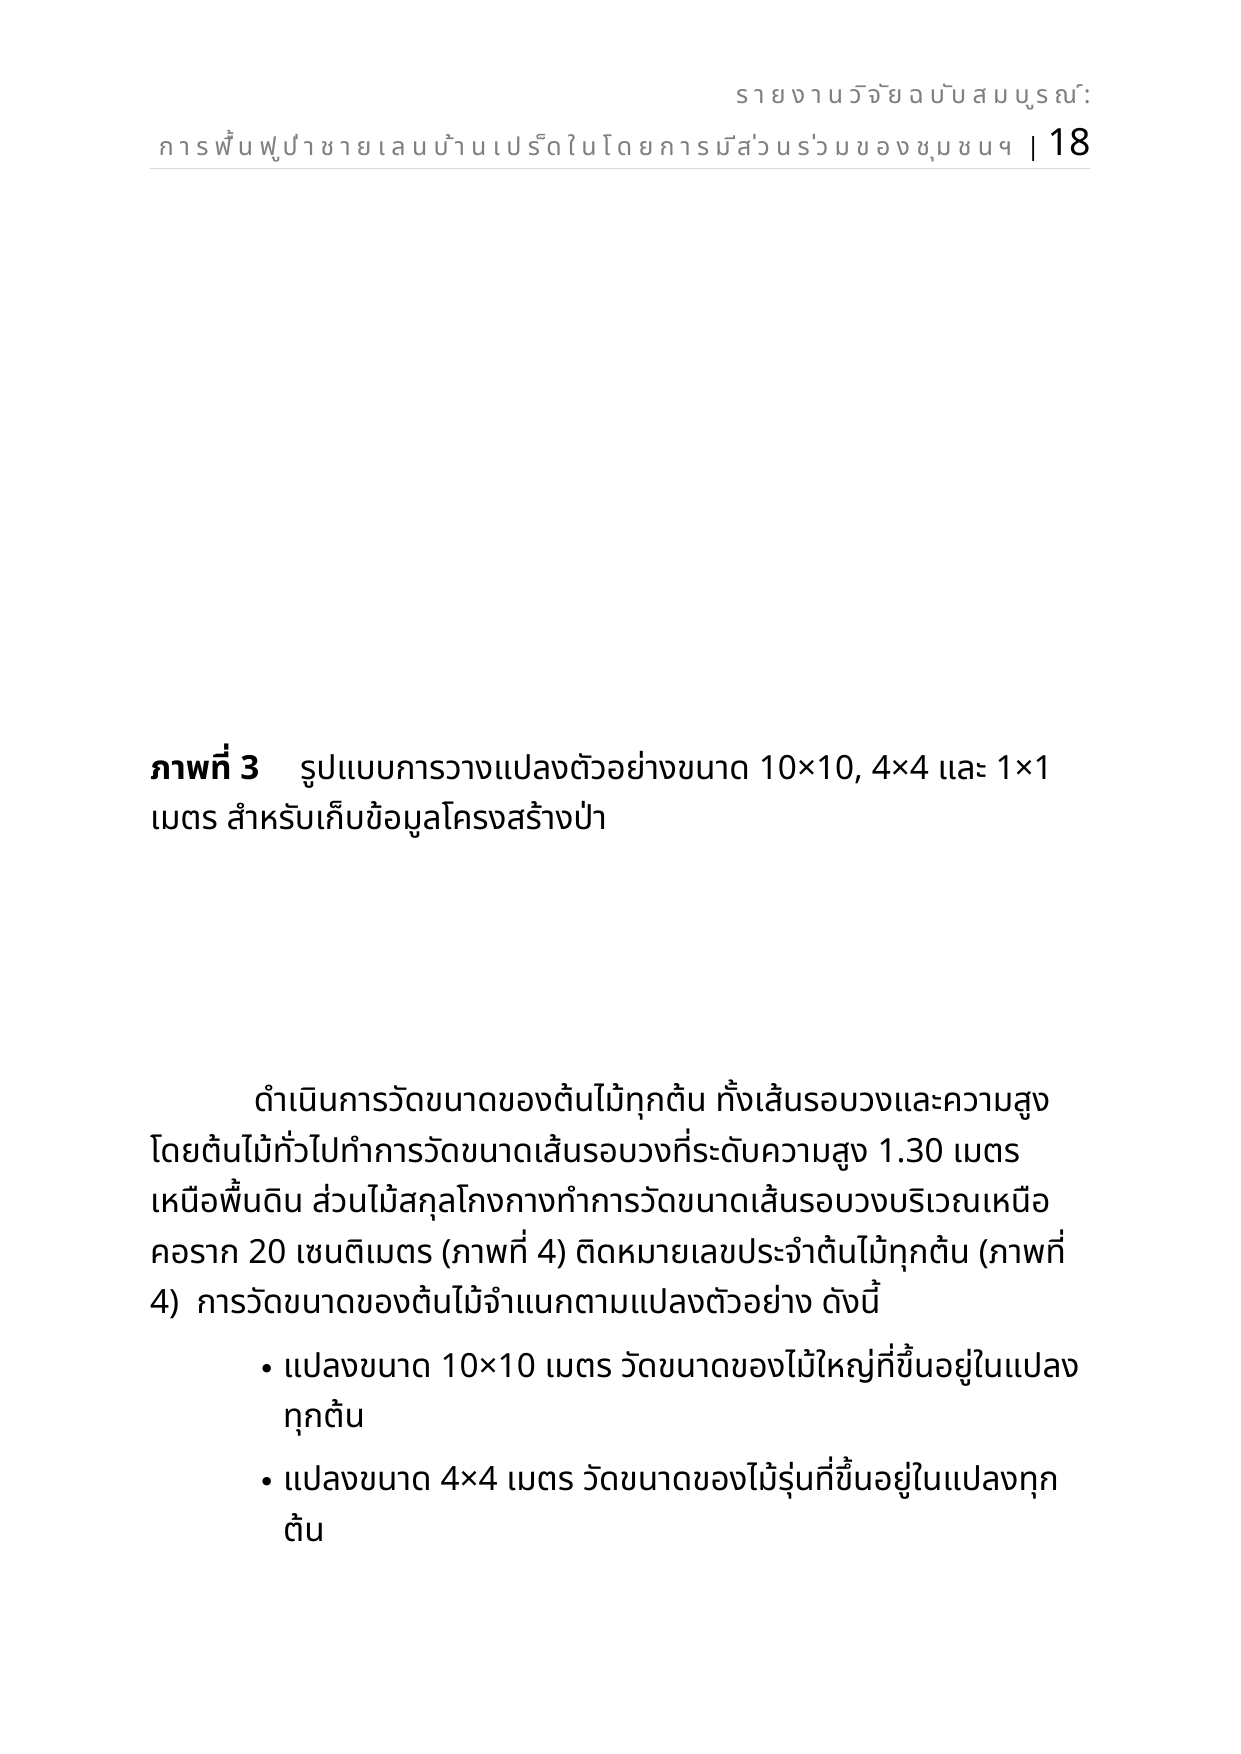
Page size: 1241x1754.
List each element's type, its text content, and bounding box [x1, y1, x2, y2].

list แปลงขนาด 10×10 เมตร วัดขนาดของไม้ใหญ่ที่ขึ้นอยู่ในแปลงทุกต้น [262, 1341, 1090, 1442]
list แปลงขนาด 4×4 เมตร วัดขนาดของไม้รุ่นที่ขึ้นอยู่ในแปลงทุกต้น [262, 1455, 1090, 1556]
text ภาพที่ 3 รูปแบบการวางแปลงตัวอย่างขนาด 10×10, 4×4 และ 1×1 เมตร สำหรับเก็บข้อมูลโครงสร้างป่า [150, 743, 1090, 844]
text ดำเนินการวัดขนาดของต้นไม้ทุกต้น ทั้งเส้นรอบวงและความสูง โดยต้นไม้ทั่วไปทำการวัดขนาดเส้นรอบวงที่ระดับความสูง 1.30 เมตร เหนือพื้นดิน ส่วนไม้สกุลโกงกางทำการวัดขนาดเส้นรอบวงบริเวณเหนือคอราก 20 เซนติเมตร (ภาพที่ 4) ติดหมายเลขประจำต้นไม้ทุกต้น (ภาพที่ 4) การวัดขนาดของต้นไม้จำแนกตามแปลงตัวอย่าง ดังนี้ [150, 1076, 1090, 1329]
